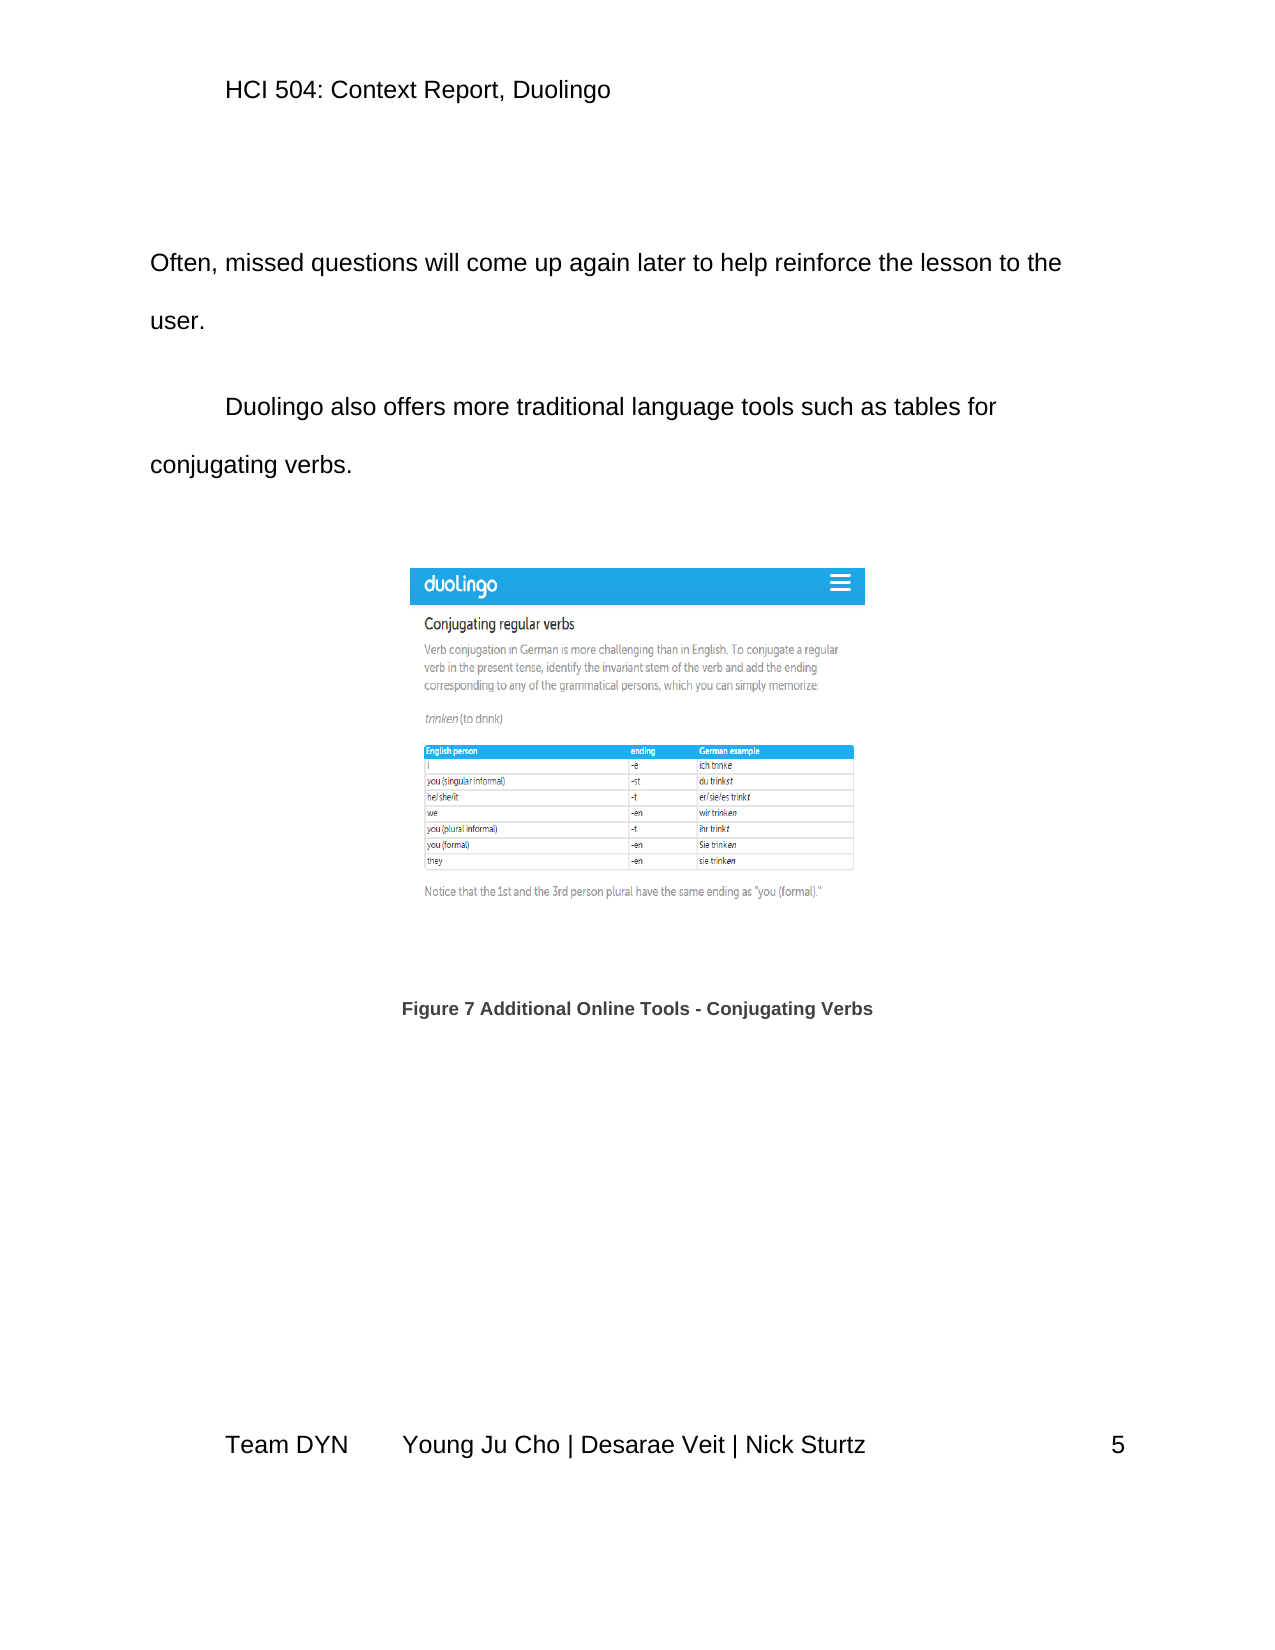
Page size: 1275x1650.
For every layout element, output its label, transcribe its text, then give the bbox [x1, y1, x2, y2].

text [150, 248, 1125, 334]
text Figure 7 Additional Online Tools - Conjugating Verbs [150, 998, 1125, 1019]
text Duolingo also offers more traditional language tools such as tables for conjugating verbs. [150, 392, 1125, 479]
picture [410, 568, 865, 908]
